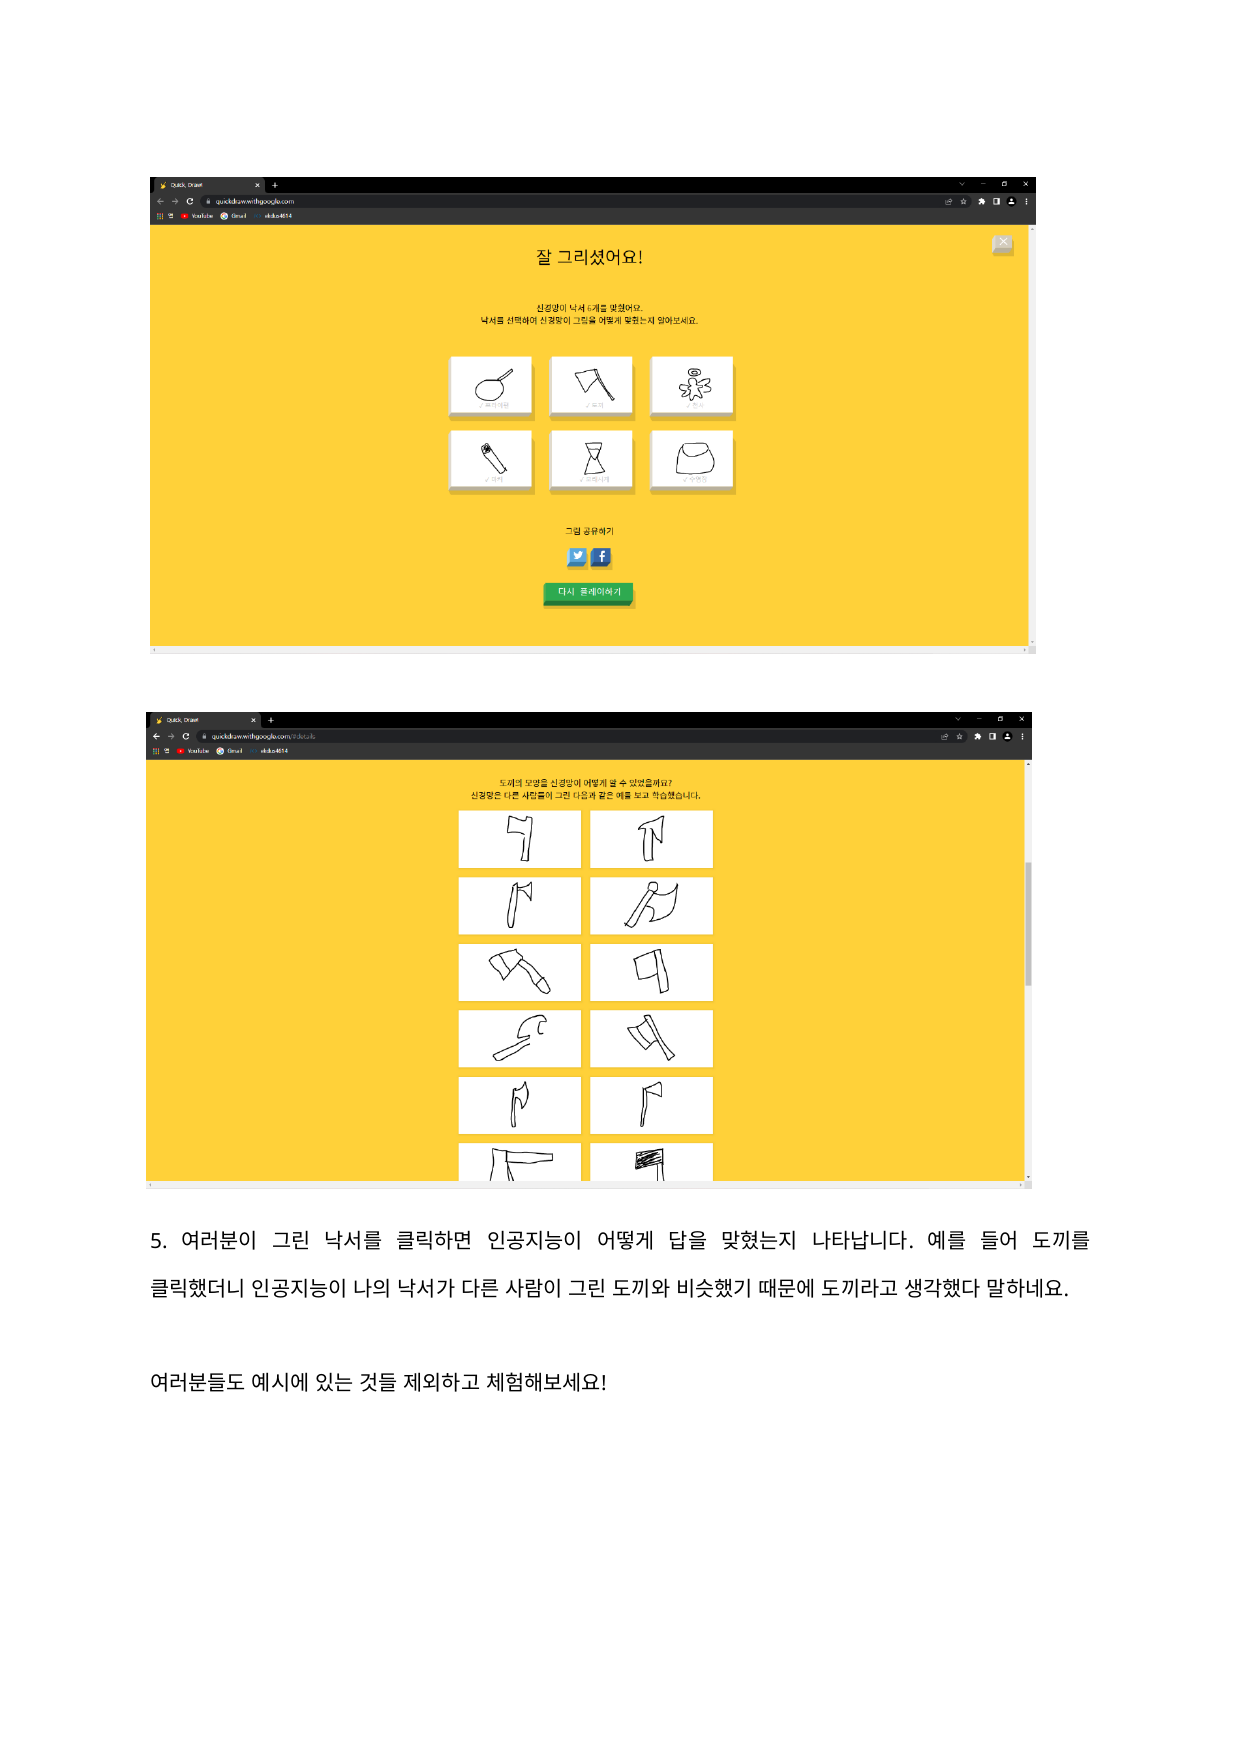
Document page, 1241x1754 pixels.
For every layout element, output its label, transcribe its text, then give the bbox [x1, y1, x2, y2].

picture [150, 177, 1036, 654]
picture [146, 712, 1032, 1189]
text 여러분들도 예시에 있는 것들 제외하고 체험해보세요! [150, 1366, 1090, 1397]
